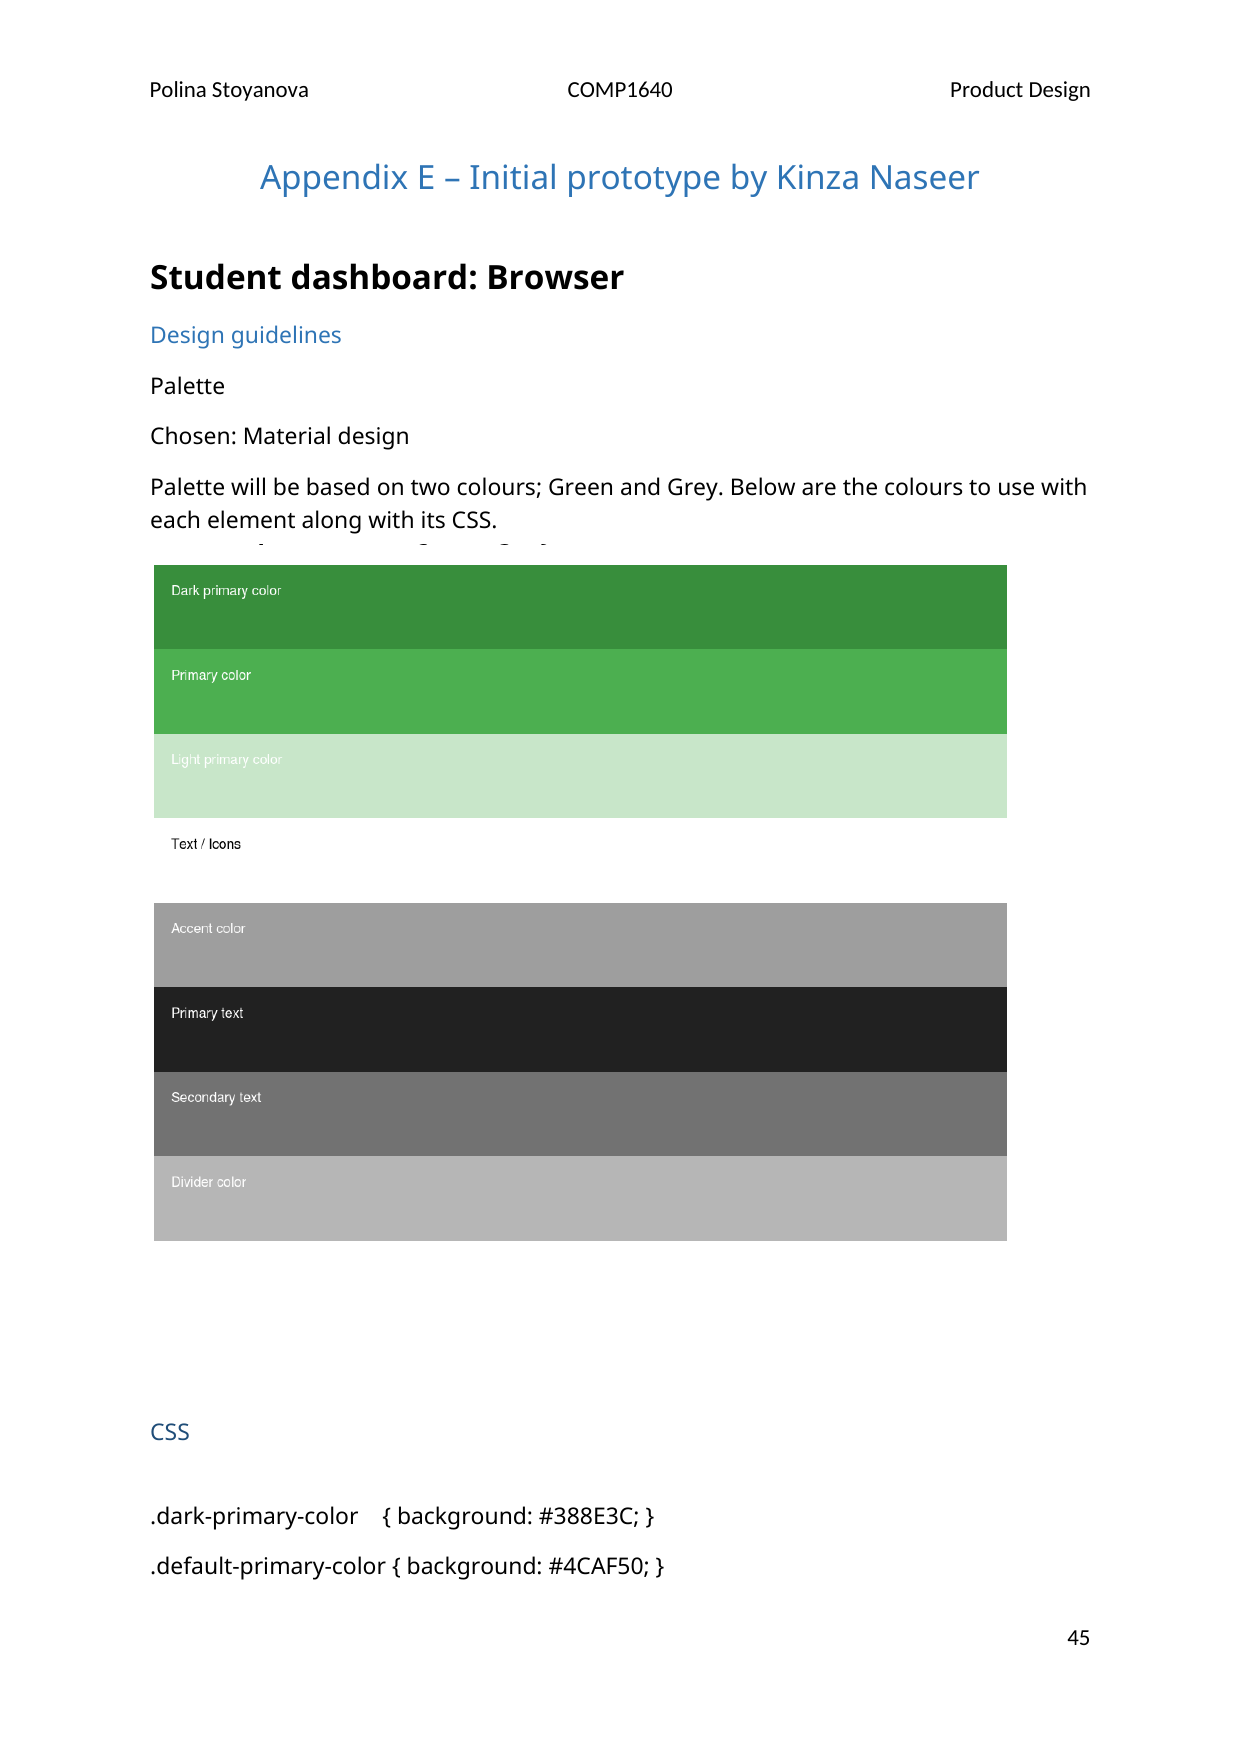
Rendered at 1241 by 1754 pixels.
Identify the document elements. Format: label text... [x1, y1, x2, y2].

text Chosen: Material design [150, 420, 1090, 451]
text .dark-primary-color { background: #388E3C; } [150, 1466, 1090, 1531]
subtitle Appendix E – Initial prototype by Kinza Naseer [150, 154, 1090, 199]
text Design guidelines [150, 319, 1090, 350]
picture [147, 544, 1013, 1247]
text .default-primary-color { background: #4CAF50; } [150, 1550, 1090, 1581]
text Palette [150, 369, 1090, 401]
text Student dashboard: Browser [150, 253, 1090, 299]
